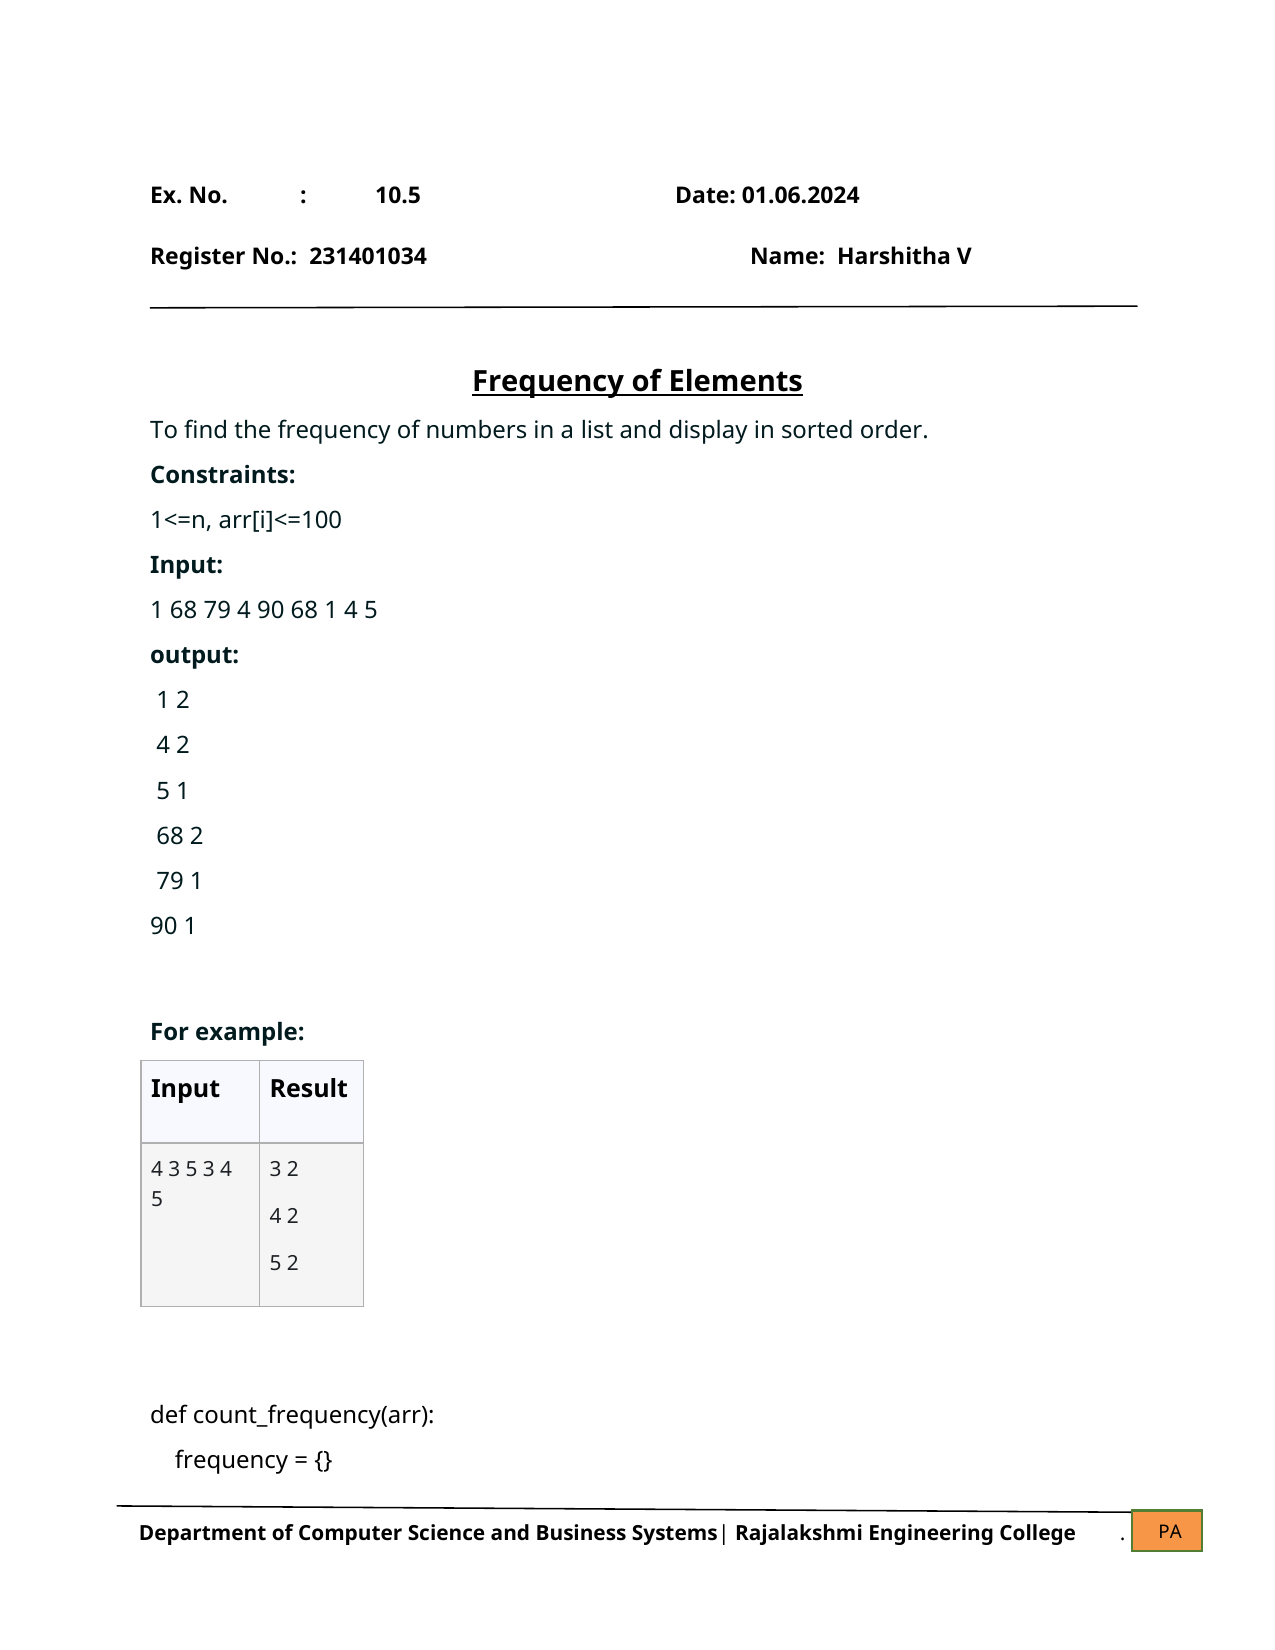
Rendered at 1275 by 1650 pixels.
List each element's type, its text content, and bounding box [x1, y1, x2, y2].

text Register No.: 231401034 Name: Harshitha V [150, 239, 1125, 271]
text To find the frequency of numbers in a list and display in sorted order. [150, 413, 1125, 445]
text 4 2 [150, 728, 1125, 761]
text Ex. No. : 10.5 Date: 01.06.2024 [150, 179, 1125, 210]
text 1 2 [150, 683, 1125, 716]
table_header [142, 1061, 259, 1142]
text 79 1 [150, 864, 1125, 896]
text 68 2 [150, 818, 1125, 851]
text def count_frequency(arr): [150, 1397, 1125, 1430]
text output: [150, 638, 1125, 671]
text 1<=n, arr[i]<=100 [150, 503, 1125, 535]
text 1 68 79 4 90 68 1 4 5 [150, 593, 1125, 626]
text Constraints: [150, 458, 1125, 490]
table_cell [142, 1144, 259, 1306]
text 5 1 [150, 773, 1125, 806]
text Input: [150, 548, 1125, 581]
text frequency = {} [150, 1442, 1125, 1475]
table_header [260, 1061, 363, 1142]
text Frequency of Elements [150, 360, 1125, 400]
text 90 1 [150, 909, 1125, 941]
text For example: [150, 1014, 1125, 1047]
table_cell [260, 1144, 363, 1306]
